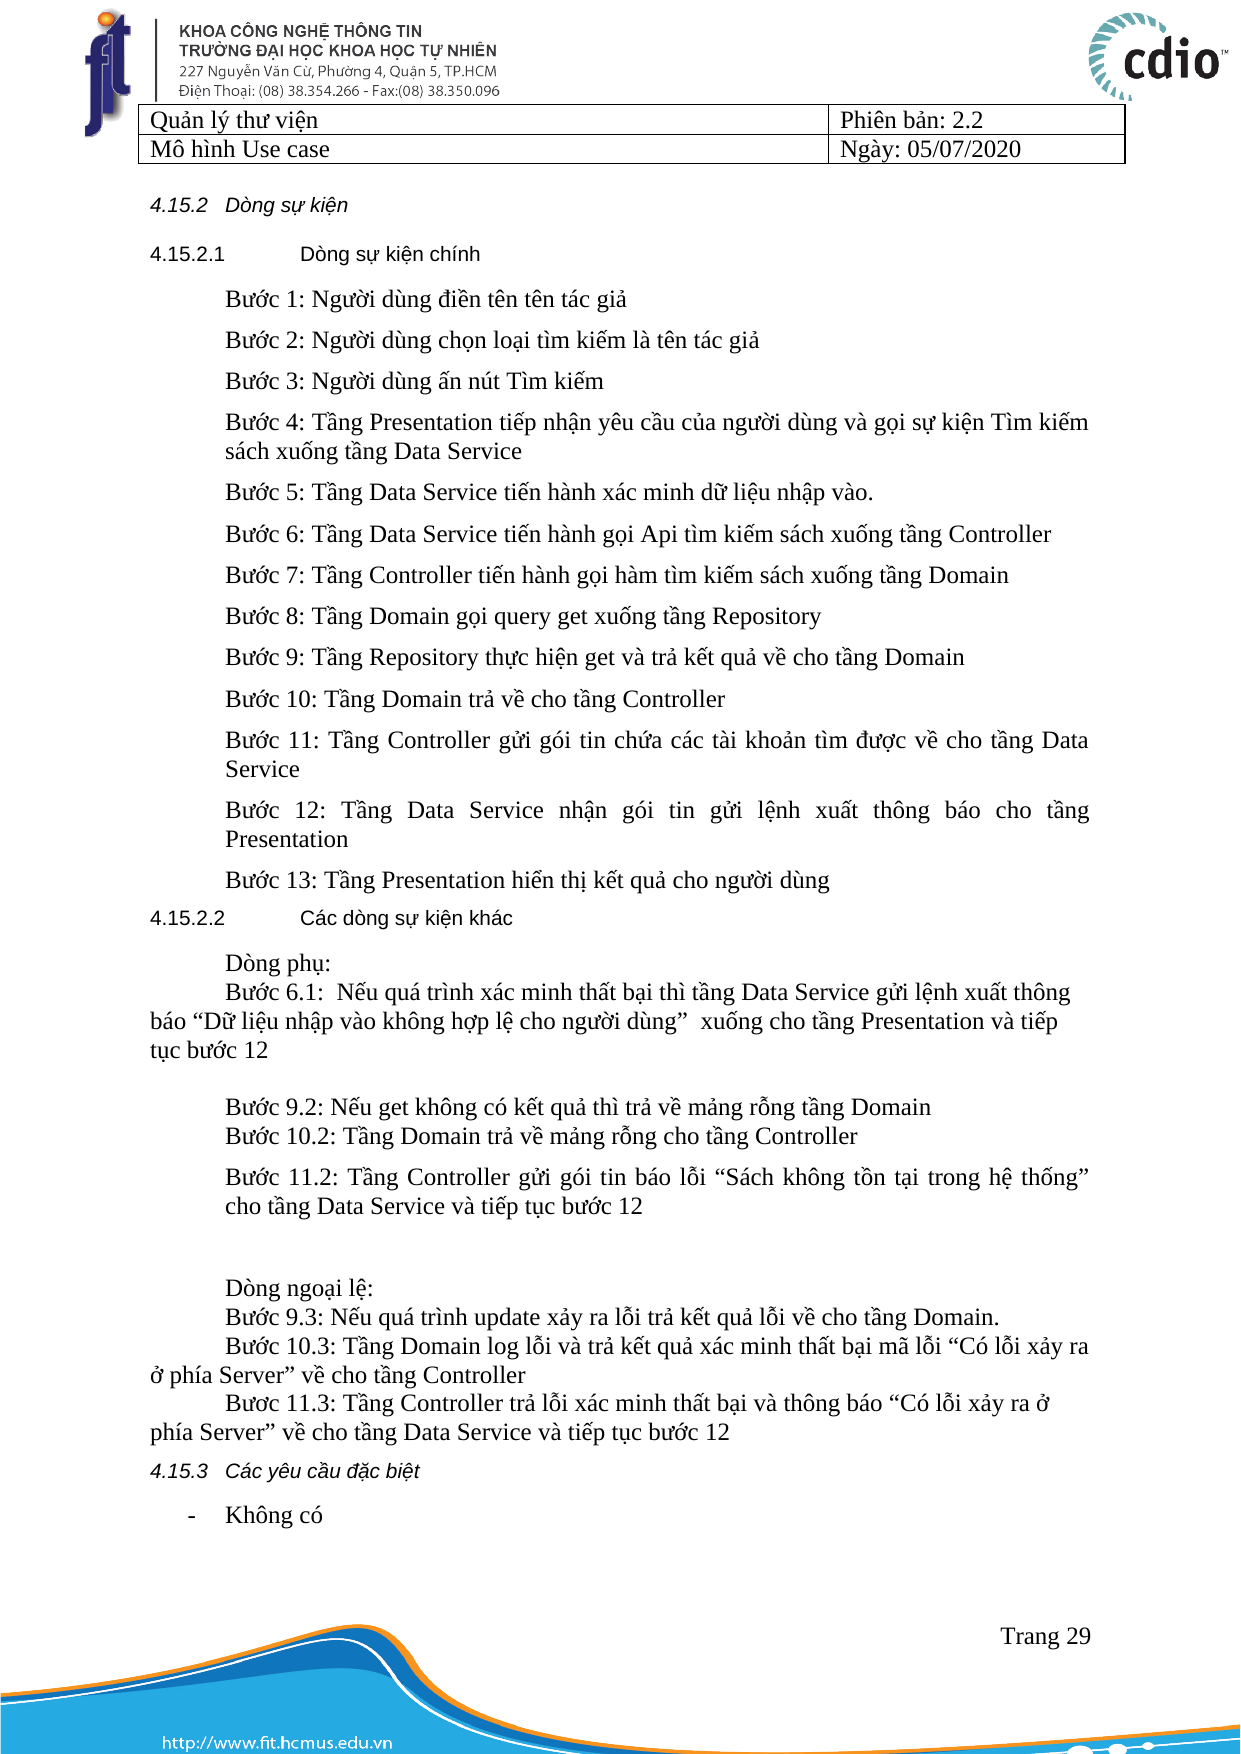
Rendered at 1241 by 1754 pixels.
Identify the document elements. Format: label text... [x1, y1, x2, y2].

text Bươc 11.3: Tầng Controller trả lỗi xác minh thất bại và thông báo “Có lỗi xảy ra ở phía Server” về cho tầng Data Service và tiếp tục bước 12 [150, 1388, 1090, 1446]
subtitle Các dòng sự kiện khác [150, 906, 1090, 930]
text Bước 1: Người dùng điền tên tên tác giả [225, 284, 1090, 312]
picture [829, 105, 1124, 134]
text Bước 10.2: Tầng Domain trả về mảng rỗng cho tầng Controller [225, 1121, 1090, 1150]
text Dòng ngoại lệ: [150, 1273, 1090, 1302]
text Bước 10.3: Tầng Domain log lỗi và trả kết quả xác minh thất bại mã lỗi “Có lỗi xảy ra ở phía Server” về cho tầng Controller [150, 1331, 1090, 1388]
text Bước 9: Tầng Repository thực hiện get và trả kết quả về cho tầng Domain [225, 642, 1090, 671]
list Không có [187, 1501, 1090, 1529]
text Bước 6.1: Nếu quá trình xác minh thất bại thì tầng Data Service gửi lệnh xuất thông báo “Dữ liệu nhập vào không hợp lệ cho người dùng” xuống cho tầng Presentation và tiếp tục bước 12 [150, 977, 1090, 1063]
text Bước 8: Tầng Domain gọi query get xuống tầng Repository [225, 601, 1090, 630]
picture [0, 1621, 1241, 1754]
subtitle Các yêu cầu đặc biệt [150, 1458, 1090, 1482]
picture [139, 135, 828, 161]
subtitle Dòng sự kiện chính [150, 242, 1090, 266]
picture [61, 1, 1241, 161]
text Bước 11.2: Tầng Controller gửi gói tin báo lỗi “Sách không tồn tại trong hệ thống” cho tầng Data Service và tiếp tục bước 12 [225, 1162, 1090, 1220]
text Bước 4: Tầng Presentation tiếp nhận yêu cầu của người dùng và gọi sự kiện Tìm kiếm sách xuống tầng Data Service [225, 407, 1090, 465]
text Bước 10: Tầng Domain trả về cho tầng Controller [225, 684, 1090, 712]
text Bước 7: Tầng Controller tiến hành gọi hàm tìm kiếm sách xuống tầng Domain [225, 560, 1090, 589]
text Bước 11: Tầng Controller gửi gói tin chứa các tài khoản tìm được về cho tầng Data Service [225, 725, 1090, 782]
picture [829, 135, 1124, 161]
text Bước 5: Tầng Data Service tiến hành xác minh dữ liệu nhập vào. [225, 477, 1090, 506]
picture [139, 105, 828, 134]
subtitle Dòng sự kiện [150, 193, 1090, 217]
text Bước 12: Tầng Data Service nhận gói tin gửi lệnh xuất thông báo cho tầng Presentation [225, 795, 1090, 852]
text Bước 3: Người dùng ấn nút Tìm kiếm [225, 366, 1090, 395]
text Dòng phụ: [150, 948, 1090, 977]
text Bước 6: Tầng Data Service tiến hành gọi Api tìm kiếm sách xuống tầng Controller [225, 519, 1090, 547]
text Bước 9.2: Nếu get không có kết quả thì trả về mảng rỗng tầng Domain [150, 1092, 1090, 1121]
text Bước 13: Tầng Presentation hiển thị kết quả cho người dùng [225, 865, 1090, 894]
text Bước 9.3: Nếu quá trình update xảy ra lỗi trả kết quả lỗi về cho tầng Domain. [150, 1302, 1090, 1331]
text Bước 2: Người dùng chọn loại tìm kiếm là tên tác giả [225, 325, 1090, 354]
